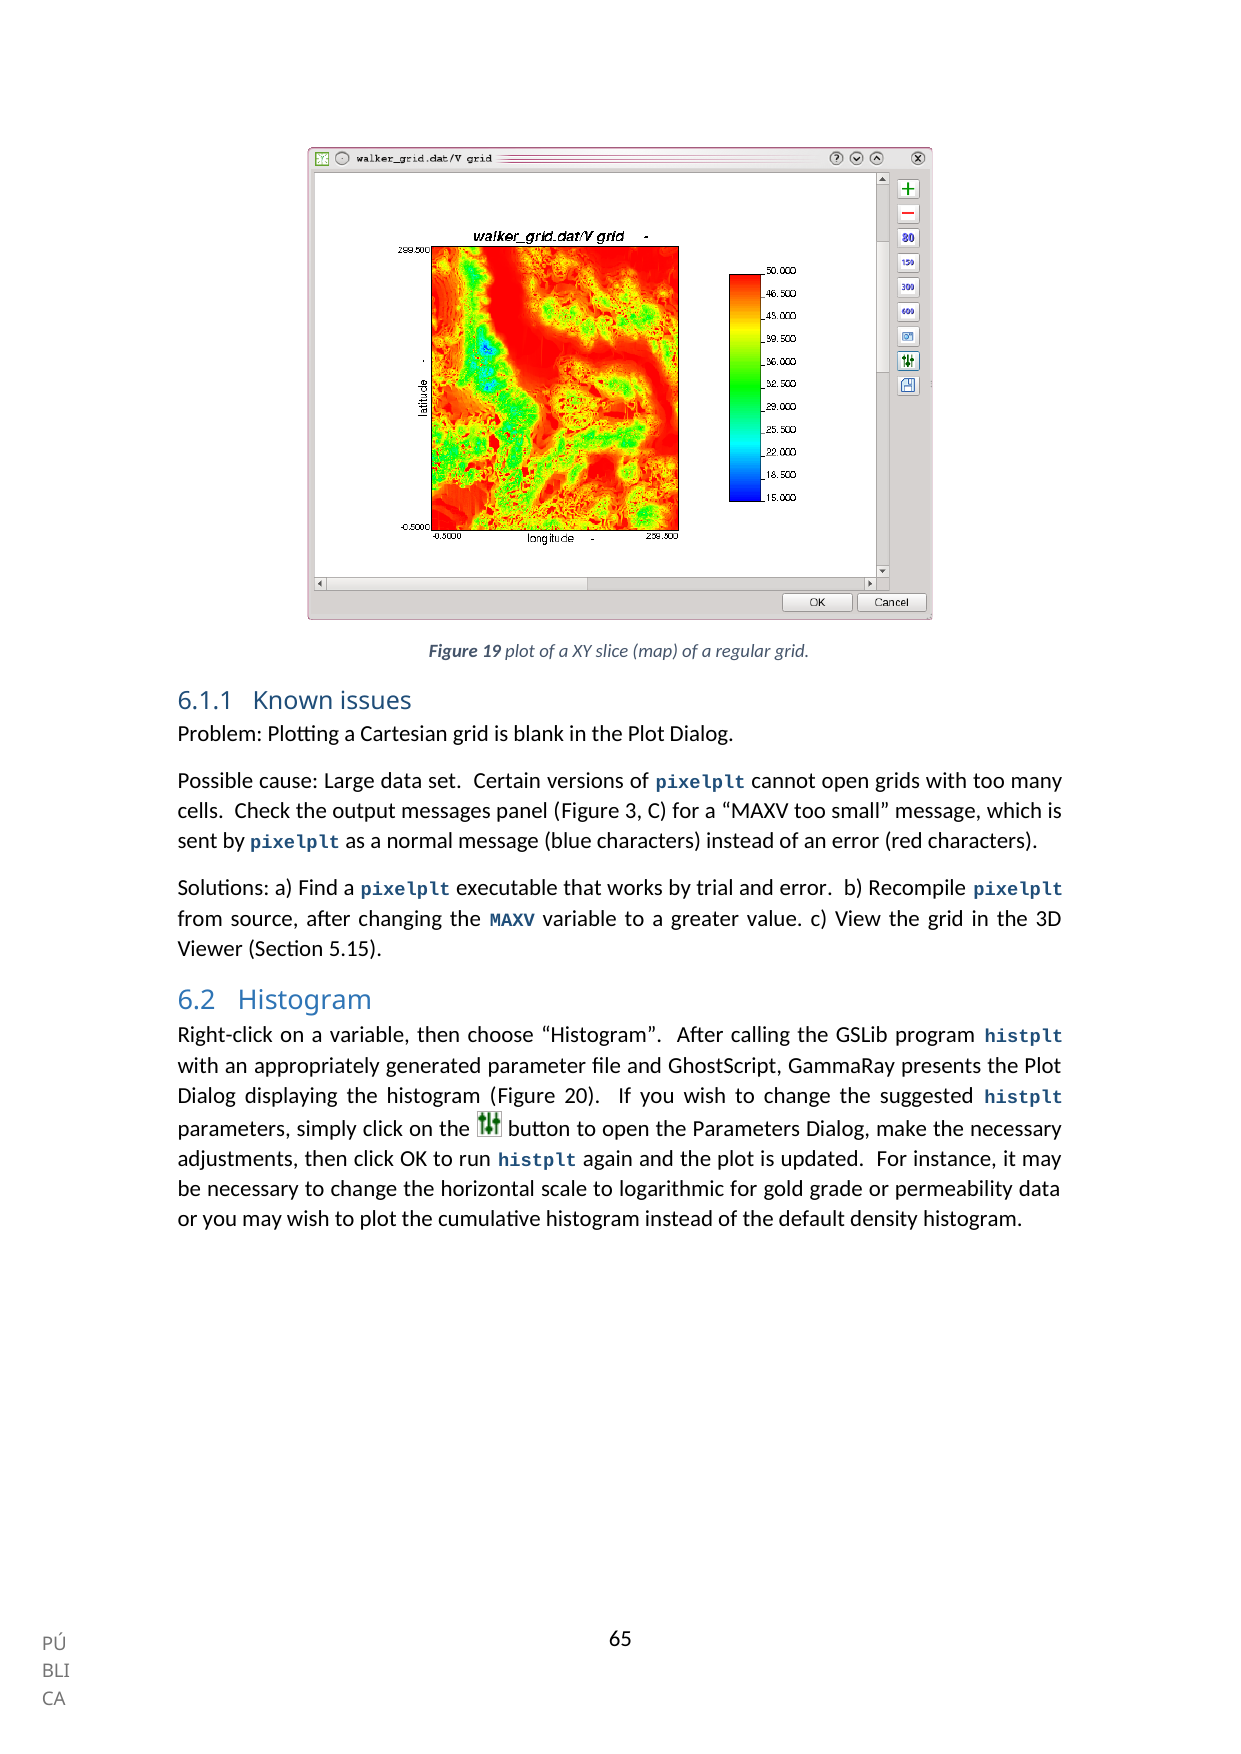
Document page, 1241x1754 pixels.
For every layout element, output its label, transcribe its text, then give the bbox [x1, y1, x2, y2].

subtitle Histogram [177, 981, 1063, 1018]
picture [478, 1112, 501, 1136]
text Possible cause: Large data set. Certain versions of pixelplt cannot open grids with too many cells. Check the output messages panel (Figure 3, C) for a “MAXV too small” message, which is sent by pixelplt as a normal message (blue characters) instead of an error (red characters). [177, 766, 1063, 854]
text Right-click on a variable, then choose “Histogram”. After calling the GSLib program histplt with an appropriately generated parameter file and GhostScript, GammaRay presents the Plot Dialog displaying the histogram (Figure 20). If you wish to change the suggested histplt parameters, simply click on the button to open the Parameters Dialog, make the necessary adjustments, then click OK to run histplt again and the plot is updated. For instance, it may be necessary to change the horizontal scale to logarithmic for gold grade or permeability data or you may wish to plot the cumulative histogram instead of the default density histogram. [177, 1021, 1063, 1232]
text Solutions: a) Find a pixelplt executable that works by trial and error. b) Recompile pixelplt from source, after changing the MAXV variable to a greater value. c) View the grid in the 3D Viewer (Section 5.15). [177, 873, 1063, 962]
text Figure 19 plot of a XY slice (map) of a regular grid. [177, 639, 1063, 662]
text Problem: Plotting a Cartesian grid is blank in the Plot Dialog. [177, 719, 1063, 747]
picture [307, 147, 933, 620]
subtitle Known issues [177, 682, 1063, 717]
